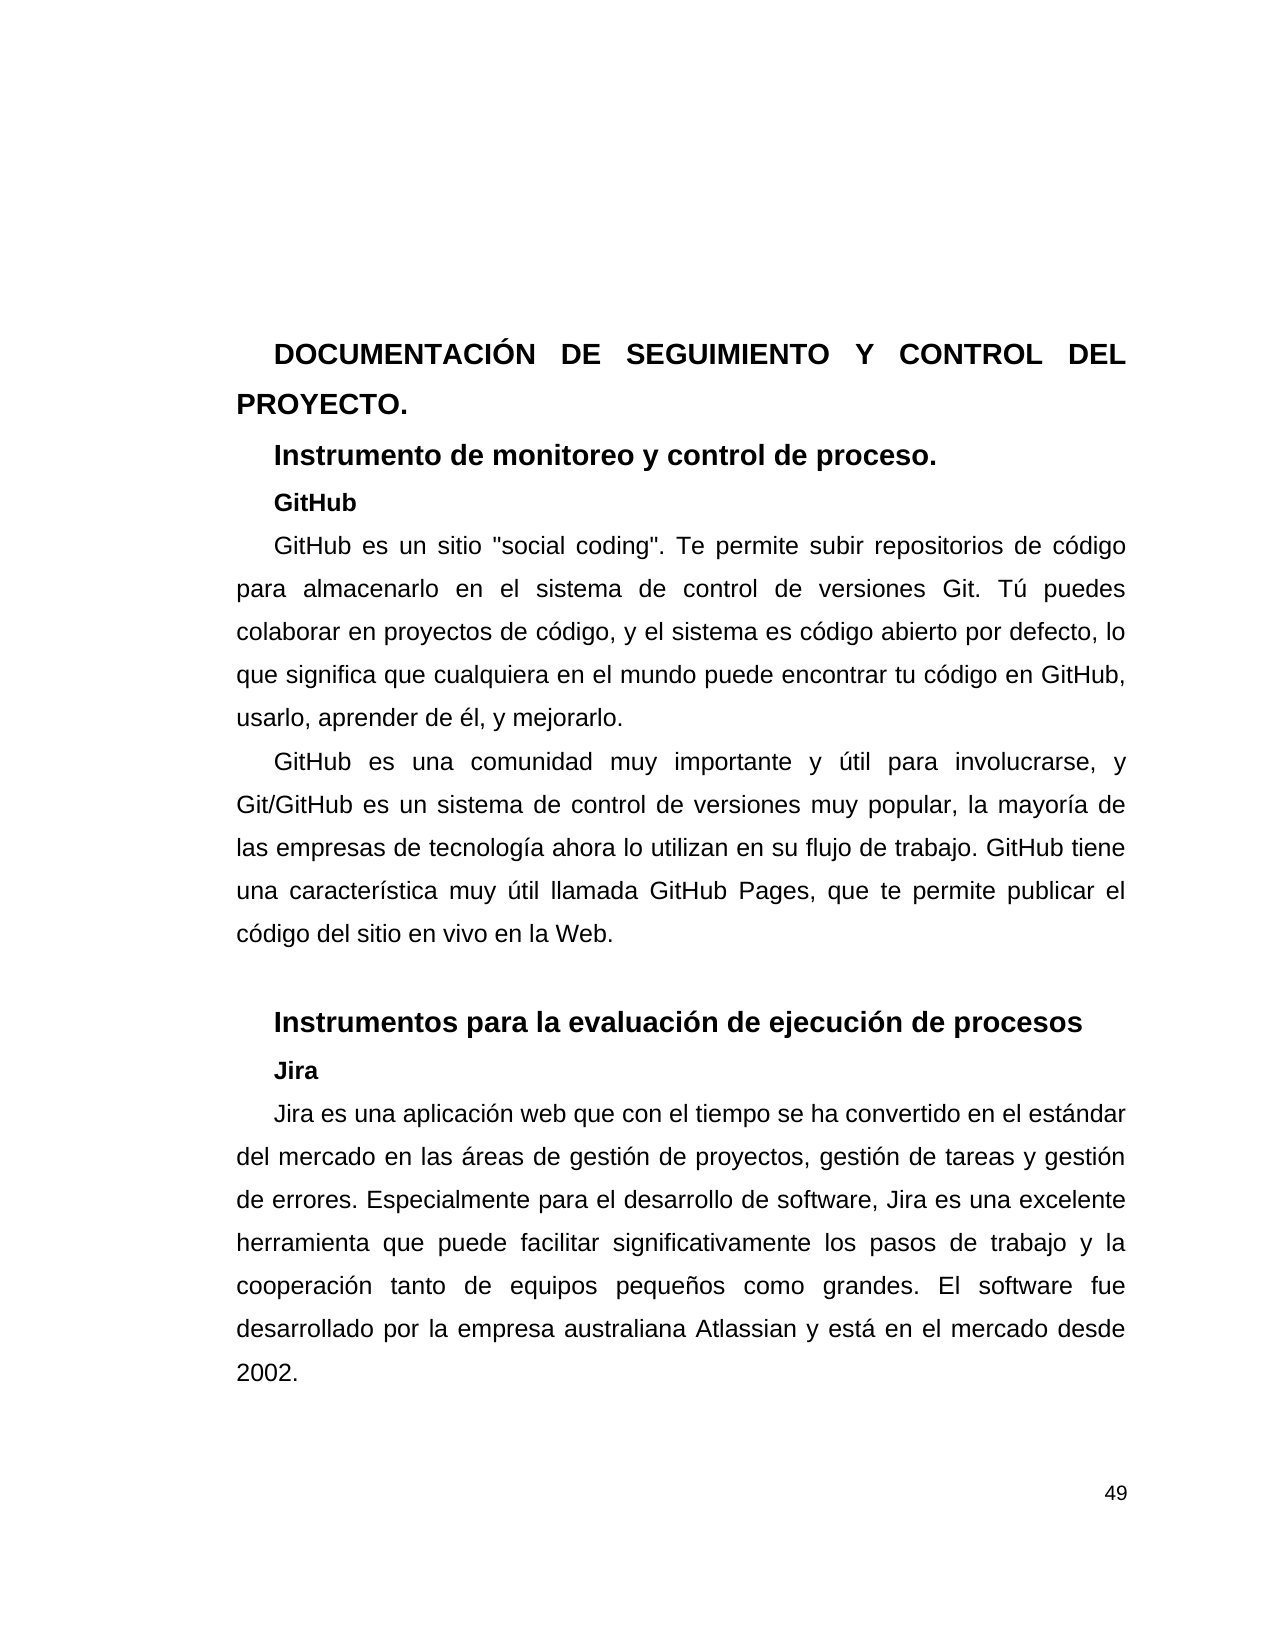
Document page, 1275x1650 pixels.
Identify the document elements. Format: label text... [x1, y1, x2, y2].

text Instrumentos para la evaluación de ejecución de procesos [236, 1005, 1127, 1039]
text Instrumento de monitoreo y control de proceso. [236, 437, 1127, 471]
text Jira es una aplicación web que con el tiempo se ha convertido en el estándar del mercado en las áreas de gestión de proyectos, gestión de tareas y gestión de errores. Especialmente para el desarrollo de software, Jira es una excelente herramienta que puede facilitar significativamente los pasos de trabajo y la cooperación tanto de equipos pequeños como grandes. El software fue desarrollado por la empresa australiana Atlassian y está en el mercado desde 2002. [236, 1099, 1127, 1386]
text GitHub es una comunidad muy importante y útil para involucrarse, y Git/GitHub es un sistema de control de versiones muy popular, la mayoría de las empresas de tecnología ahora lo utilizan en su flujo de trabajo. GitHub tiene una característica muy útil llamada GitHub Pages, que te permite publicar el código del sitio en vivo en la Web. [236, 747, 1127, 948]
text GitHub es un sitio "social coding". Te permite subir repositorios de código para almacenarlo en el sistema de control de versiones Git. Tú puedes colaborar en proyectos de código, y el sistema es código abierto por defecto, lo que significa que cualquiera en el mundo puede encontrar tu código en GitHub, usarlo, aprender de él, y mejorarlo. [236, 531, 1127, 732]
text Documentación de seguimiento y control del proyecto. [236, 337, 1127, 421]
text Jira [236, 1056, 1127, 1084]
text GitHub [236, 488, 1127, 517]
